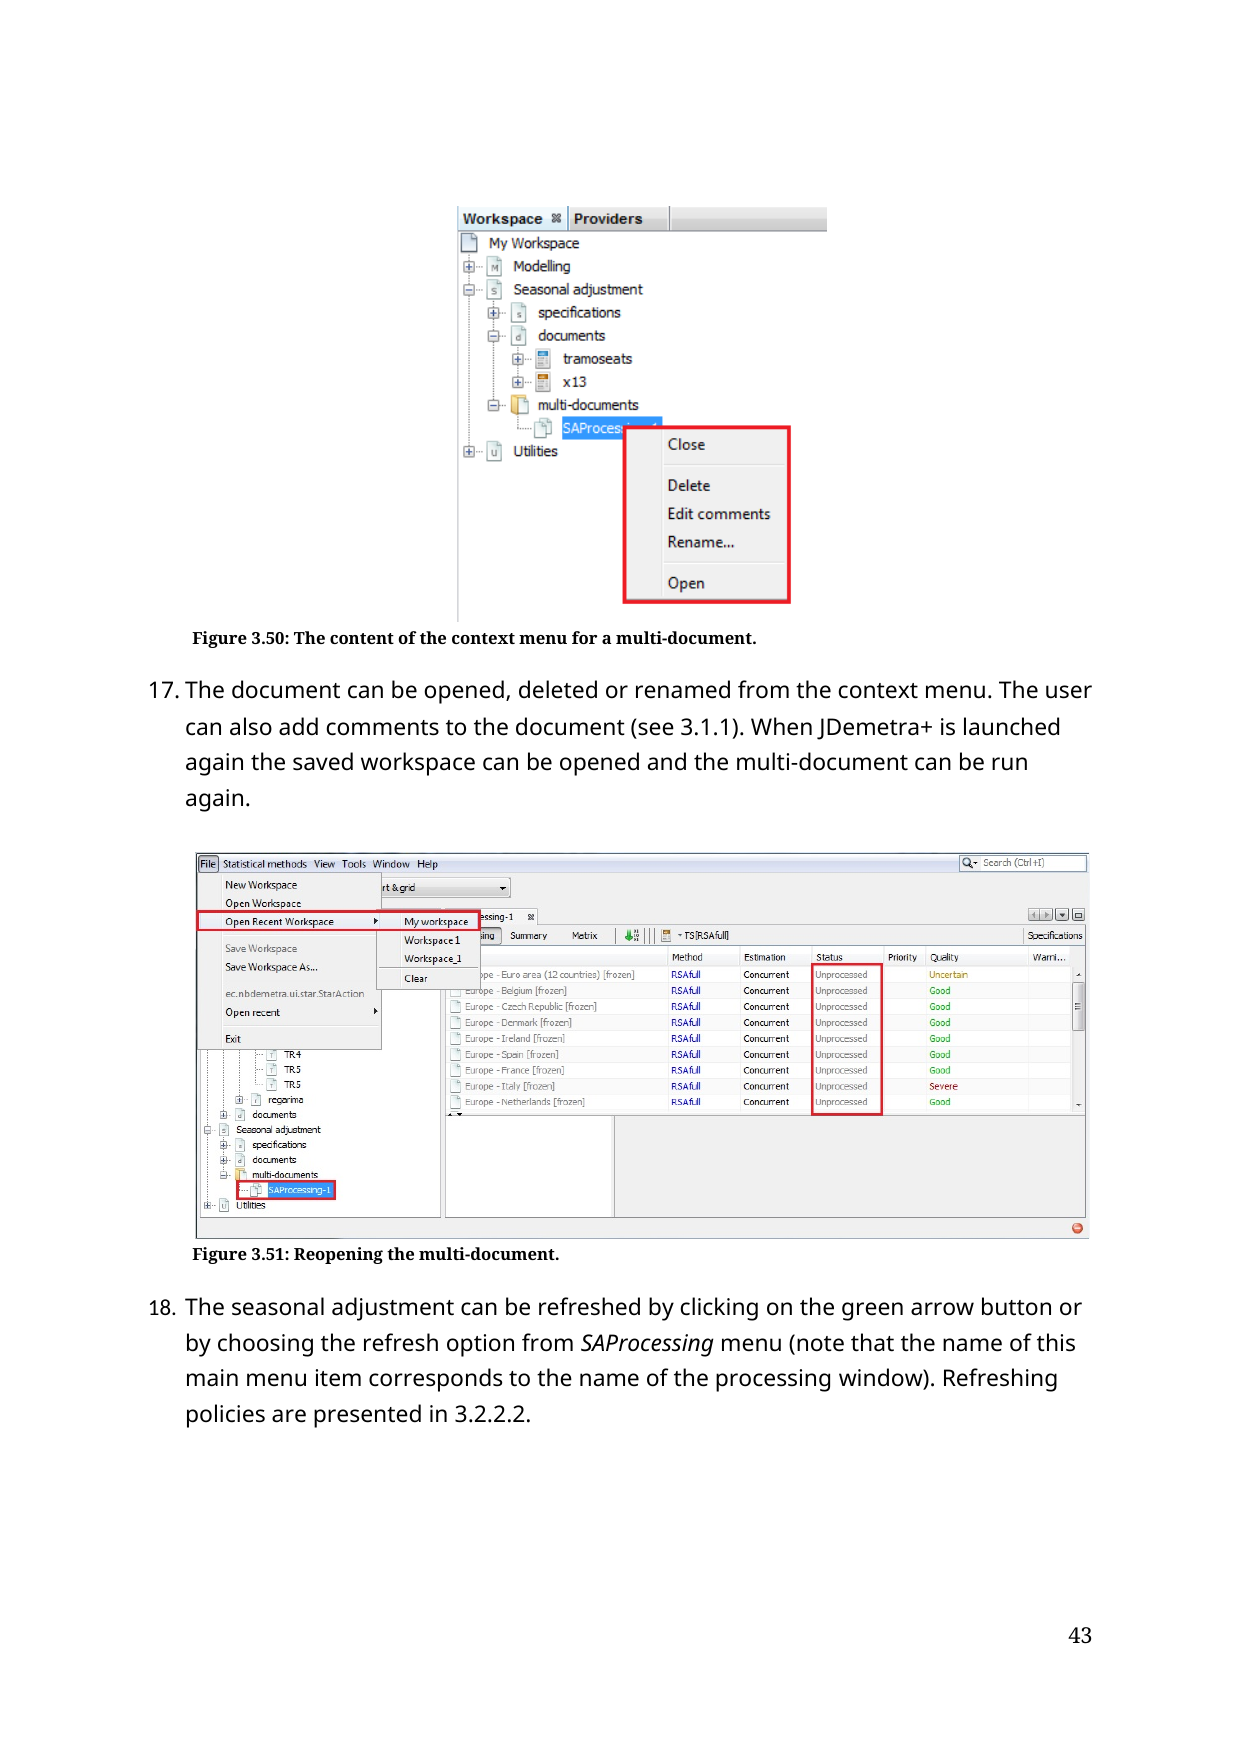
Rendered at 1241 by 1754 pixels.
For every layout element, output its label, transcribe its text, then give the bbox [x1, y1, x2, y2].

picture [457, 206, 827, 622]
list The document can be opened, deleted or renamed from the context menu. The user can also add comments to the document (see 3.1.1). When JDemetra+ is launched again the saved workspace can be opened and the multi-document can be run again. [148, 674, 1092, 813]
picture [195, 852, 1090, 1239]
list The seasonal adjustment can be refreshed by clicking on the green arrow button or by choosing the refresh option from SAProcessing menu (note that the name of this main menu item corresponds to the name of the processing window). Refreshing policies are presented in 3.2.2.2. [148, 1291, 1092, 1429]
